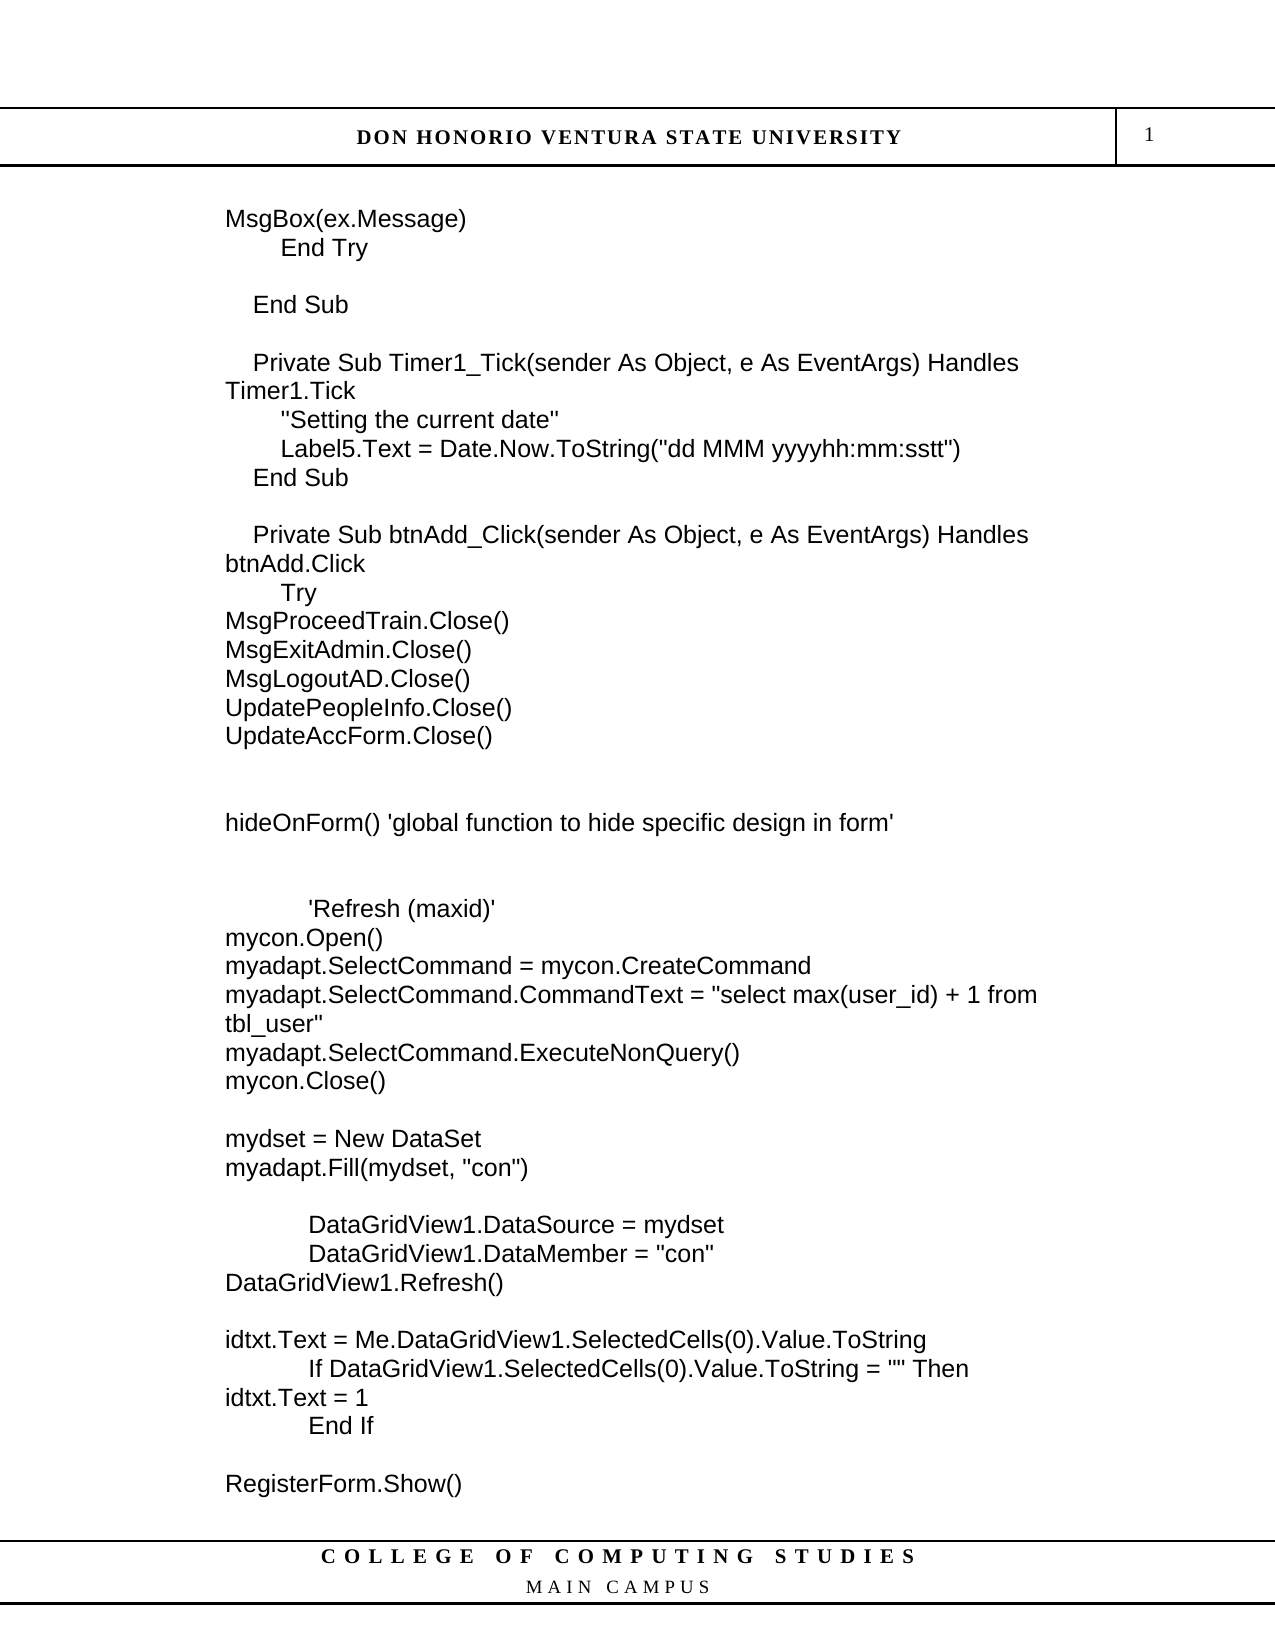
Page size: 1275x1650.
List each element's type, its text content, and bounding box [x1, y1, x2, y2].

text Try [225, 577, 1125, 606]
text Private Sub btnAdd_Click(sender As Object, e As EventArgs) Handles btnAdd.Click [225, 520, 1125, 577]
text End If [225, 1411, 1125, 1440]
text MsgExitAdmin.Close() [225, 635, 1125, 664]
text mydset = New DataSet [225, 1124, 1125, 1152]
text ''Setting the current date'' [225, 405, 1125, 434]
text DataGridView1.DataSource = mydset [225, 1210, 1125, 1239]
text MsgBox(ex.Message) [225, 204, 1125, 232]
text myadapt.Fill(mydset, "con") [225, 1152, 1125, 1181]
text MsgLogoutAD.Close() [225, 664, 1125, 692]
text 'Refresh (maxid)' [225, 894, 1125, 922]
text End Sub [225, 462, 1125, 491]
text hideOnForm() 'global function to hide specific design in form' [225, 807, 1125, 836]
text If DataGridView1.SelectedCells(0).Value.ToString = "" Then [225, 1354, 1125, 1382]
text idtxt.Text = Me.DataGridView1.SelectedCells(0).Value.ToString [225, 1325, 1125, 1354]
text idtxt.Text = 1 [225, 1382, 1125, 1411]
text Label5.Text = Date.Now.ToString("dd MMM yyyyhh:mm:sstt") [225, 434, 1125, 462]
text UpdateAccForm.Close() [225, 721, 1125, 750]
text MsgProceedTrain.Close() [225, 606, 1125, 635]
text myadapt.SelectCommand.CommandText = "select max(user_id) + 1 from tbl_user" [225, 980, 1125, 1037]
text End Sub [225, 290, 1125, 319]
text DataGridView1.Refresh() [225, 1267, 1125, 1296]
text myadapt.SelectCommand.ExecuteNonQuery() [225, 1037, 1125, 1066]
text myadapt.SelectCommand = mycon.CreateCommand [225, 951, 1125, 980]
text mycon.Open() [225, 922, 1125, 951]
text mycon.Close() [225, 1066, 1125, 1095]
text Private Sub Timer1_Tick(sender As Object, e As EventArgs) Handles Timer1.Tick [225, 347, 1125, 405]
text End Try [225, 232, 1125, 261]
text UpdatePeopleInfo.Close() [225, 692, 1125, 721]
text DataGridView1.DataMember = "con" [225, 1239, 1125, 1267]
text RegisterForm.Show() [225, 1469, 1125, 1497]
